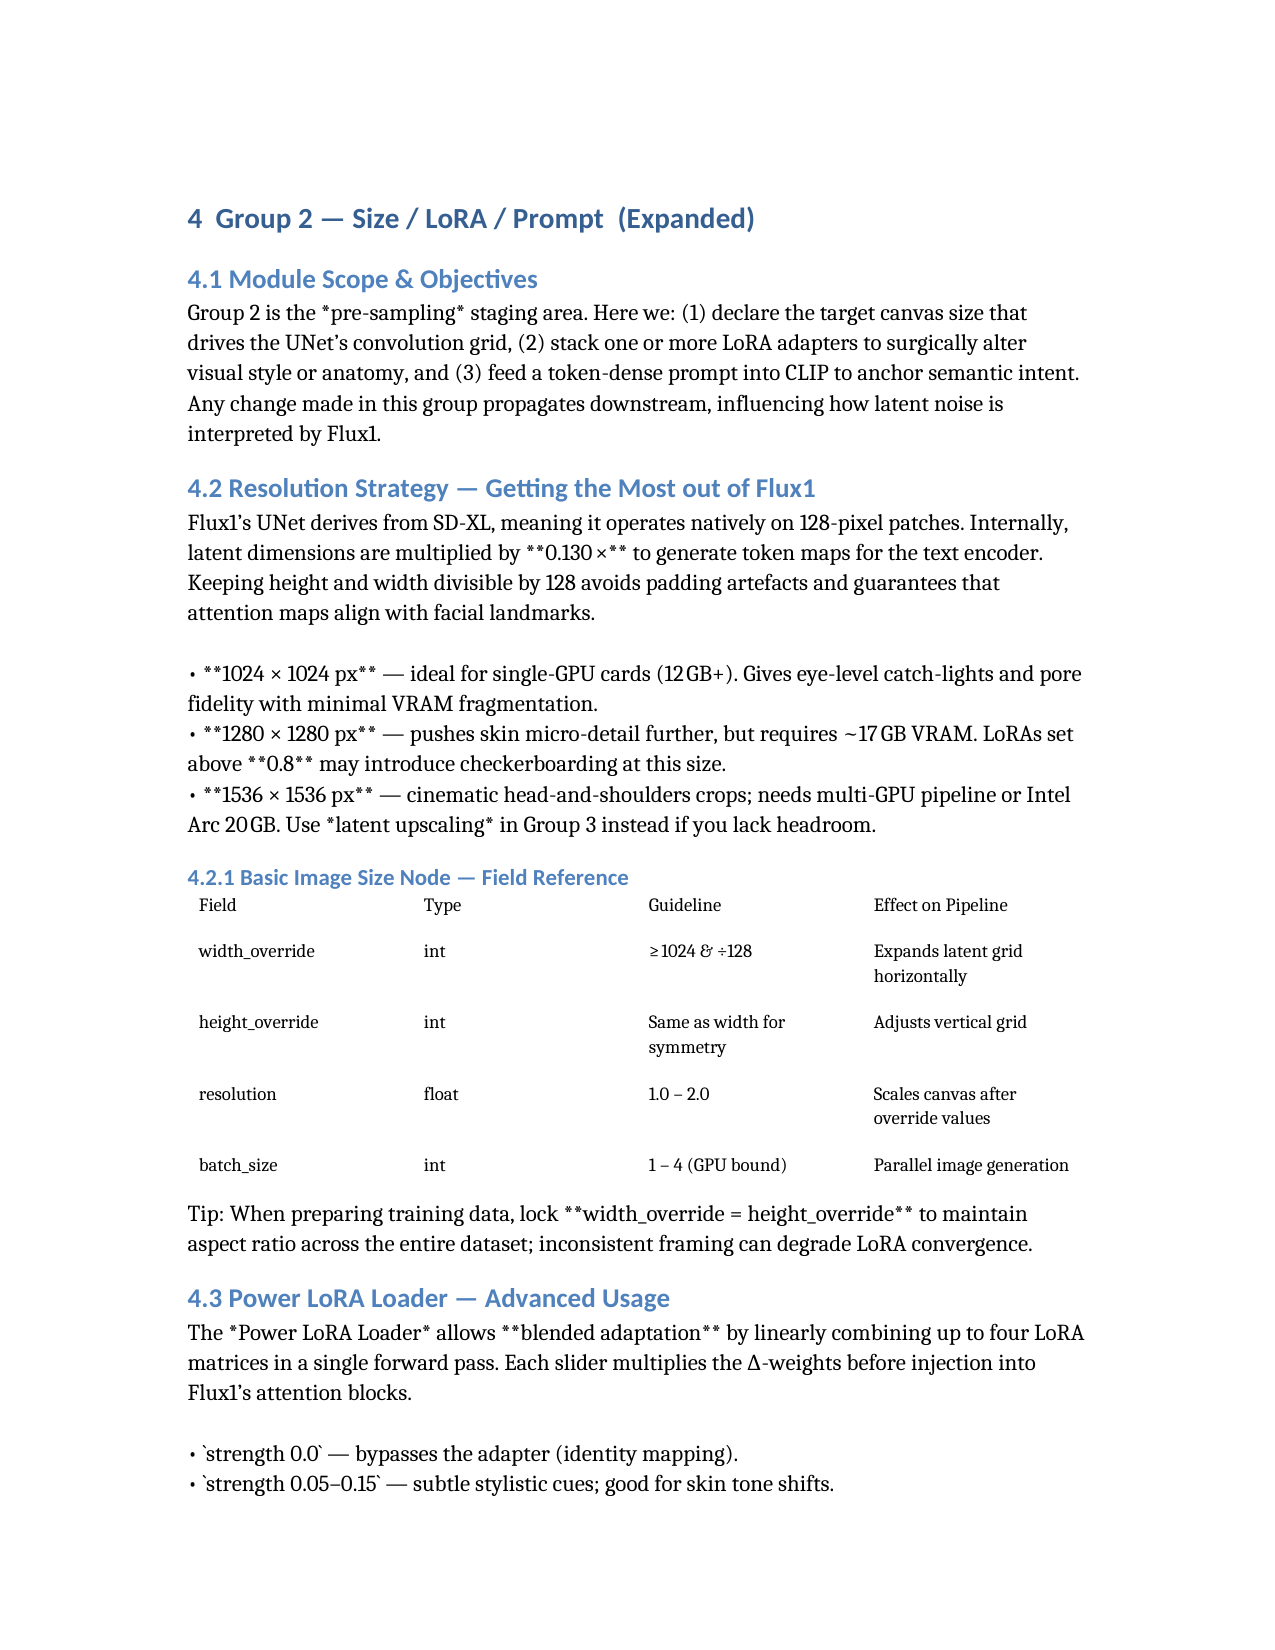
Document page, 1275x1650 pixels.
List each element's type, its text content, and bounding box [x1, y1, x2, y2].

table_header Guideline [638, 895, 862, 941]
table_cell int [413, 941, 637, 1012]
text Group 2 is the *pre‑sampling* staging area. Here we: (1) declare the target canvas size that drives the UNet’s convolution grid, (2) stack one or more LoRA adapters to surgically alter visual style or anatomy, and (3) feed a token‑dense prompt into CLIP to anchor semantic intent. Any change made in this group propagates downstream, influencing how latent noise is interpreted by Flux1. [187, 300, 1087, 447]
table_cell Expands latent grid horizontally [863, 941, 1087, 1012]
text Tip: When preparing training data, lock **width_override = height_override** to maintain aspect ratio across the entire dataset; inconsistent framing can degrade LoRA convergence. [187, 1200, 1087, 1257]
table_cell Parallel image generation [863, 1154, 1087, 1200]
table_cell resolution [188, 1083, 412, 1154]
table_cell int [413, 1154, 637, 1200]
table_header Effect on Pipeline [863, 895, 1087, 941]
table_cell ≥ 1024 & ÷128 [638, 941, 862, 1012]
subtitle 4.3 Power LoRA Loader — Advanced Usage [187, 1282, 1087, 1315]
subtitle 4.2.1 Basic Image Size Node — Field Reference [187, 863, 1087, 891]
table_cell float [413, 1083, 637, 1154]
table_cell int [413, 1012, 637, 1083]
table_cell Adjusts vertical grid [863, 1012, 1087, 1083]
subtitle 4.1 Module Scope & Objectives [187, 262, 1087, 295]
table_header Field [188, 895, 412, 941]
table_cell 1.0 – 2.0 [638, 1083, 862, 1154]
subtitle 4.2 Resolution Strategy — Getting the Most out of Flux1 [187, 472, 1087, 504]
table_cell 1 – 4 (GPU bound) [638, 1154, 862, 1200]
table_cell Same as width for symmetry [638, 1012, 862, 1083]
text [187, 1319, 1087, 1497]
table_cell width_override [188, 941, 412, 1012]
subtitle 4 Group 2 — Size / LoRA / Prompt (Expanded) [187, 200, 1087, 236]
table_cell height_override [188, 1012, 412, 1083]
table_cell Scales canvas after override values [863, 1083, 1087, 1154]
table_cell batch_size [188, 1154, 412, 1200]
table_header Type [413, 895, 637, 941]
text Flux1’s UNet derives from SD‑XL, meaning it operates natively on 128‑pixel patches. Internally, latent dimensions are multiplied by **0.130 ×** to generate token maps for the text encoder. Keeping height and width divisible by 128 avoids padding artefacts and guarantees that attention maps align with facial landmarks. • **1024 × 1024 px** — ideal for single‑GPU cards (12 GB+). Gives eye‑level catch‑lights and pore fidelity with minimal VRAM fragmentation. • **1280 × 1280 px** — pushes skin micro‑detail further, but requires ~17 GB VRAM. LoRAs set above **0.8** may introduce checkerboarding at this size. • **1536 × 1536 px** — cinematic head‑and‑shoulders crops; needs multi‑GPU pipeline or Intel Arc 20 GB. Use *latent upscaling* in Group 3 instead if you lack headroom. [187, 509, 1087, 838]
